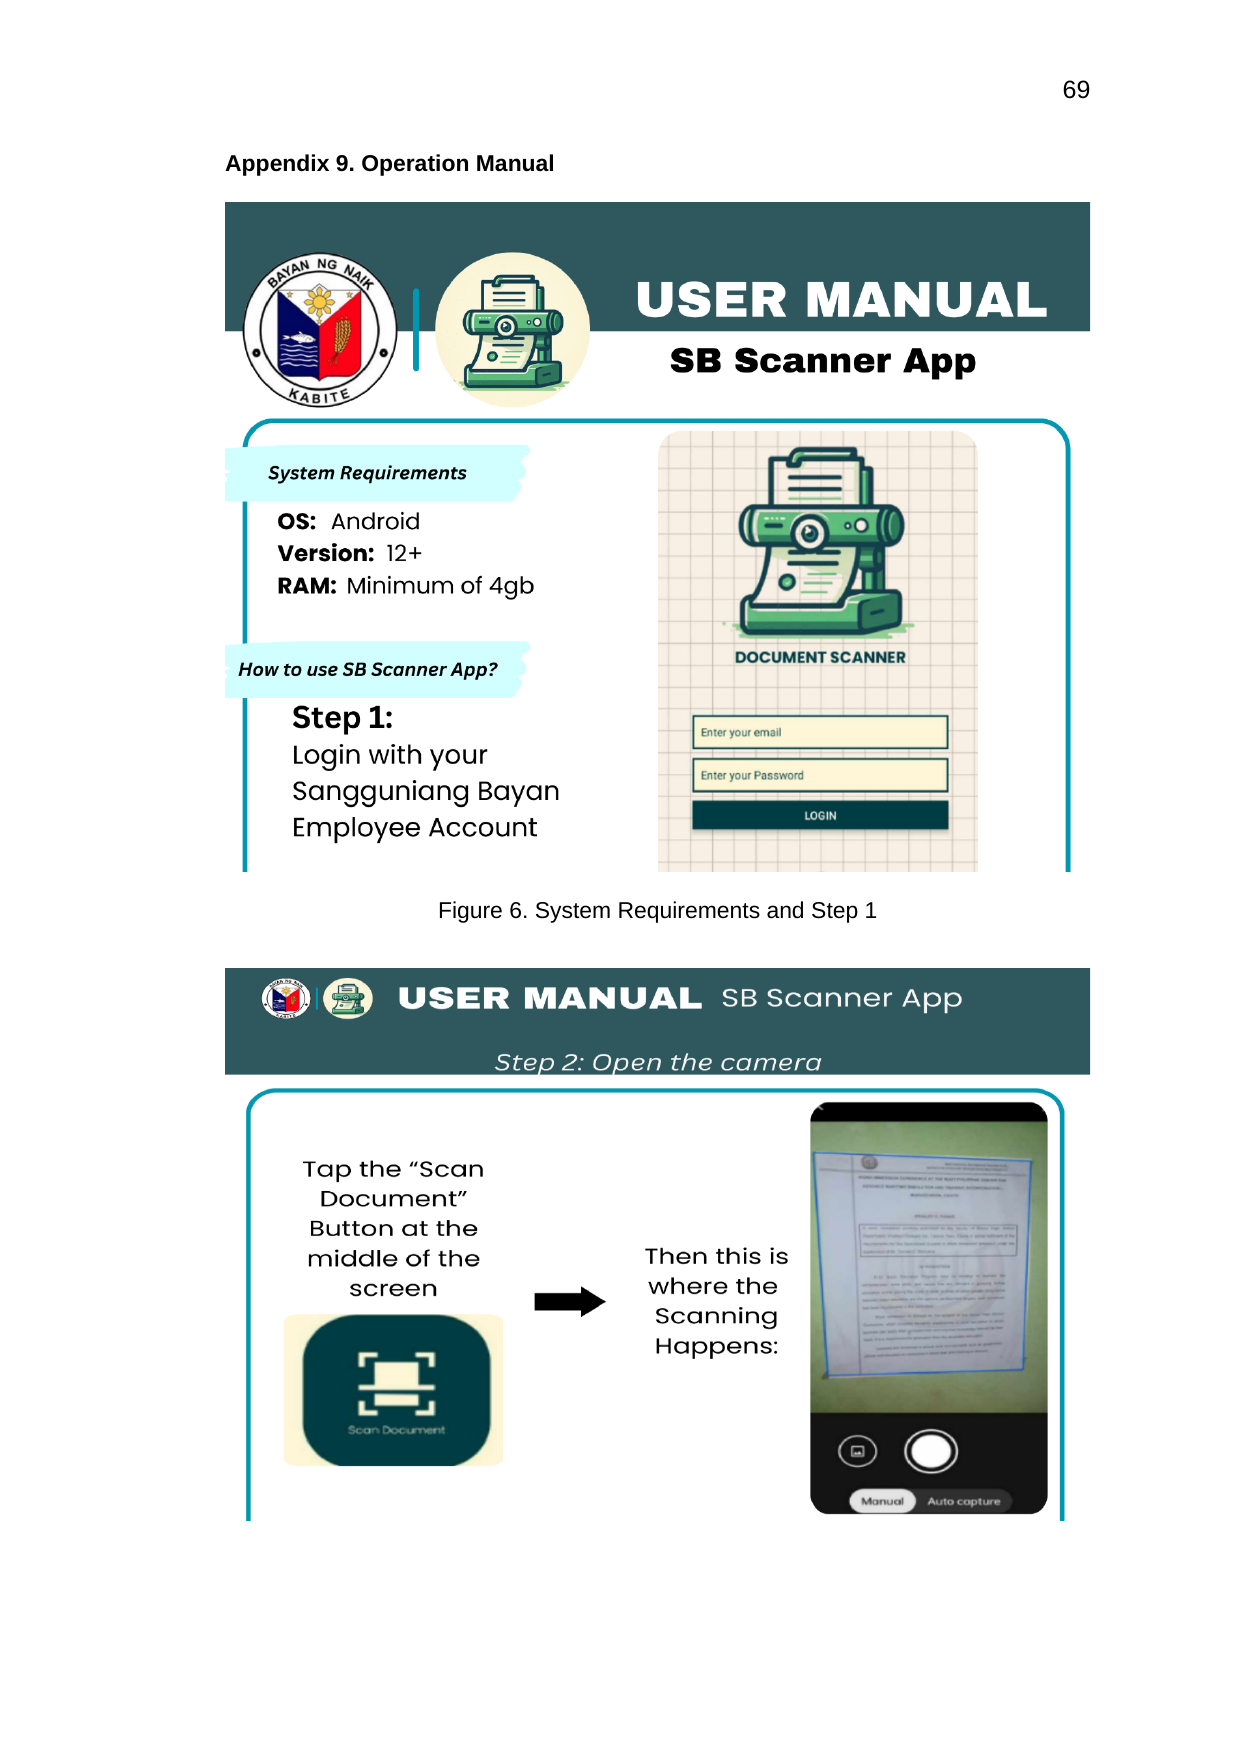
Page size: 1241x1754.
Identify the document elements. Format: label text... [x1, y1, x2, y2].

picture [225, 968, 1091, 1521]
text Figure 6. System Requirements and Step 1 [225, 897, 1090, 924]
text Appendix 9. Operation Manual [225, 150, 1090, 176]
picture [225, 202, 1091, 872]
